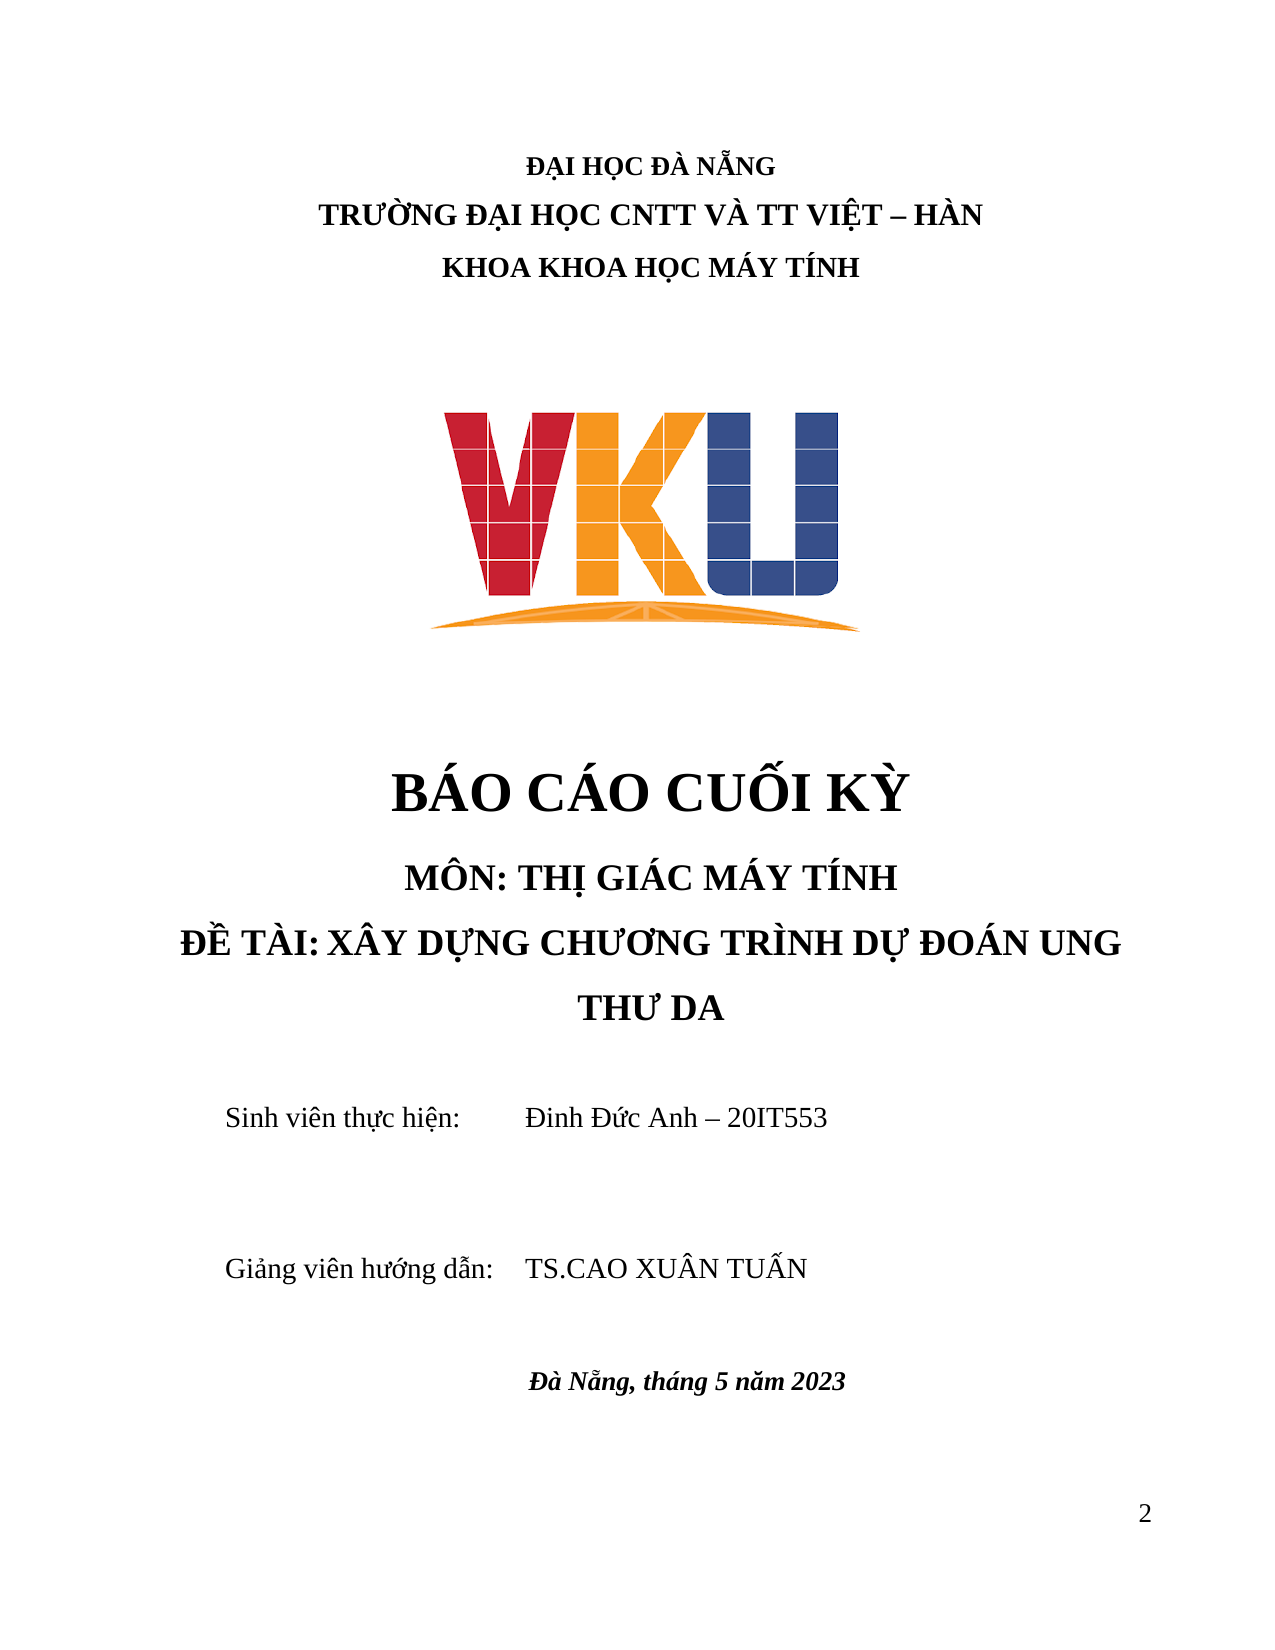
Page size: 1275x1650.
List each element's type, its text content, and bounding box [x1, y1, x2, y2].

text MÔN: THỊ GIÁC MÁY TÍNH [150, 856, 1152, 899]
text KHOA KHOA HỌC MÁY TÍNH [150, 251, 1152, 284]
picture [403, 394, 898, 650]
text ĐẠI HỌC ĐÀ NẴNG [150, 150, 1152, 181]
text BÁO CÁO CUỐI KỲ [150, 759, 1152, 823]
text ĐỀ TÀI: XÂY DỰNG CHƯƠNG TRÌNH DỰ ĐOÁN UNG THƯ DA [150, 920, 1152, 1028]
text Sinh viên thực hiện: Đinh Đức Anh – 20IT553 [150, 1100, 1152, 1133]
text Giảng viên hướng dẫn: TS.CAO XUÂN TUẤN [150, 1251, 1152, 1284]
text TRƯỜNG ĐẠI HỌC CNTT VÀ TT VIỆT – HÀN [150, 197, 1152, 233]
text Đà Nẵng, tháng 5 năm 2023 [150, 1364, 1152, 1396]
